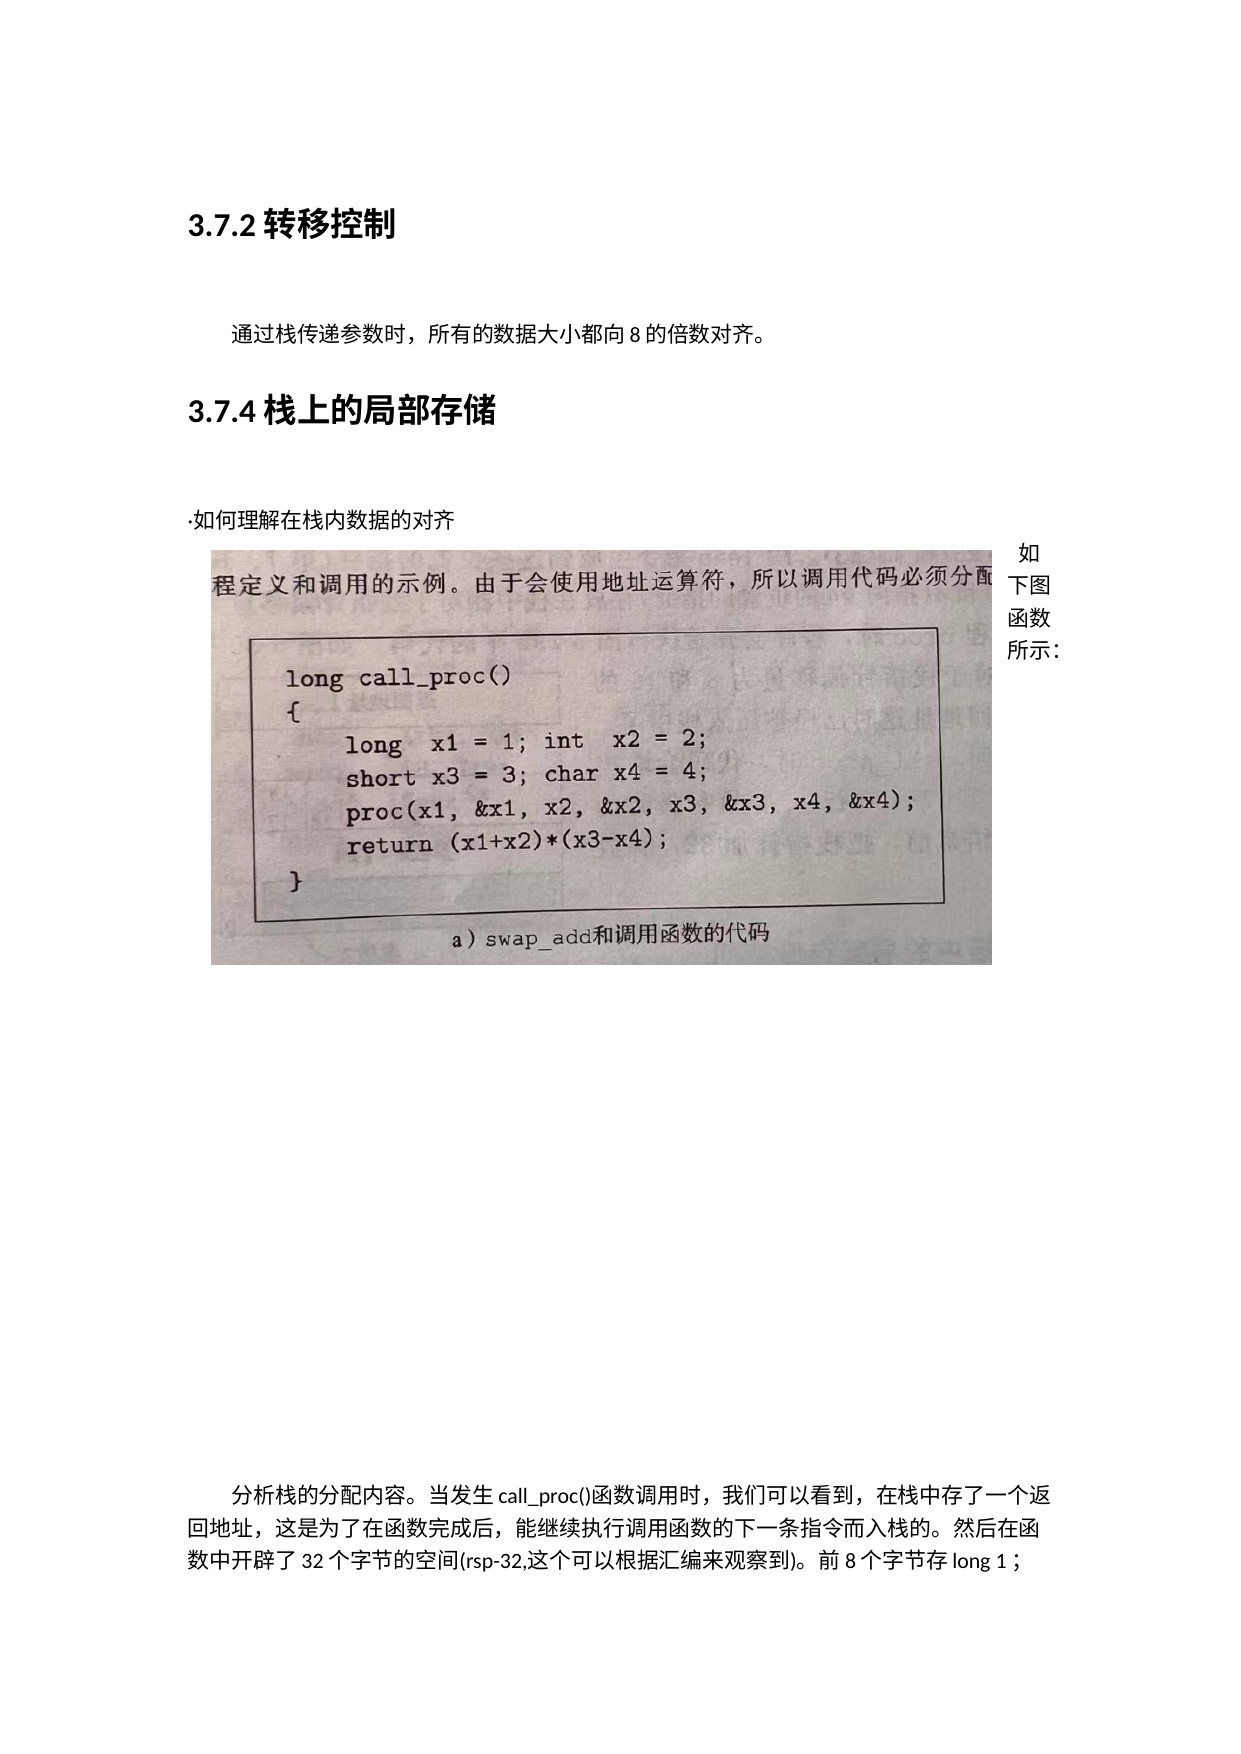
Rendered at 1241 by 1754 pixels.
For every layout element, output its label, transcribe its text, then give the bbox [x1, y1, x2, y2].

text 通过栈传递参数时，所有的数据大小都向8的倍数对齐。 [187, 316, 1053, 349]
subtitle 3.7.4 栈上的局部存储 [187, 376, 1053, 441]
text ·如何理解在栈内数据的对齐 [187, 503, 1053, 536]
picture [211, 666, 992, 965]
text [187, 1478, 1053, 1576]
subtitle 3.7.2 转移控制 [187, 189, 1053, 254]
text 如下图函数所示： [187, 536, 1053, 666]
